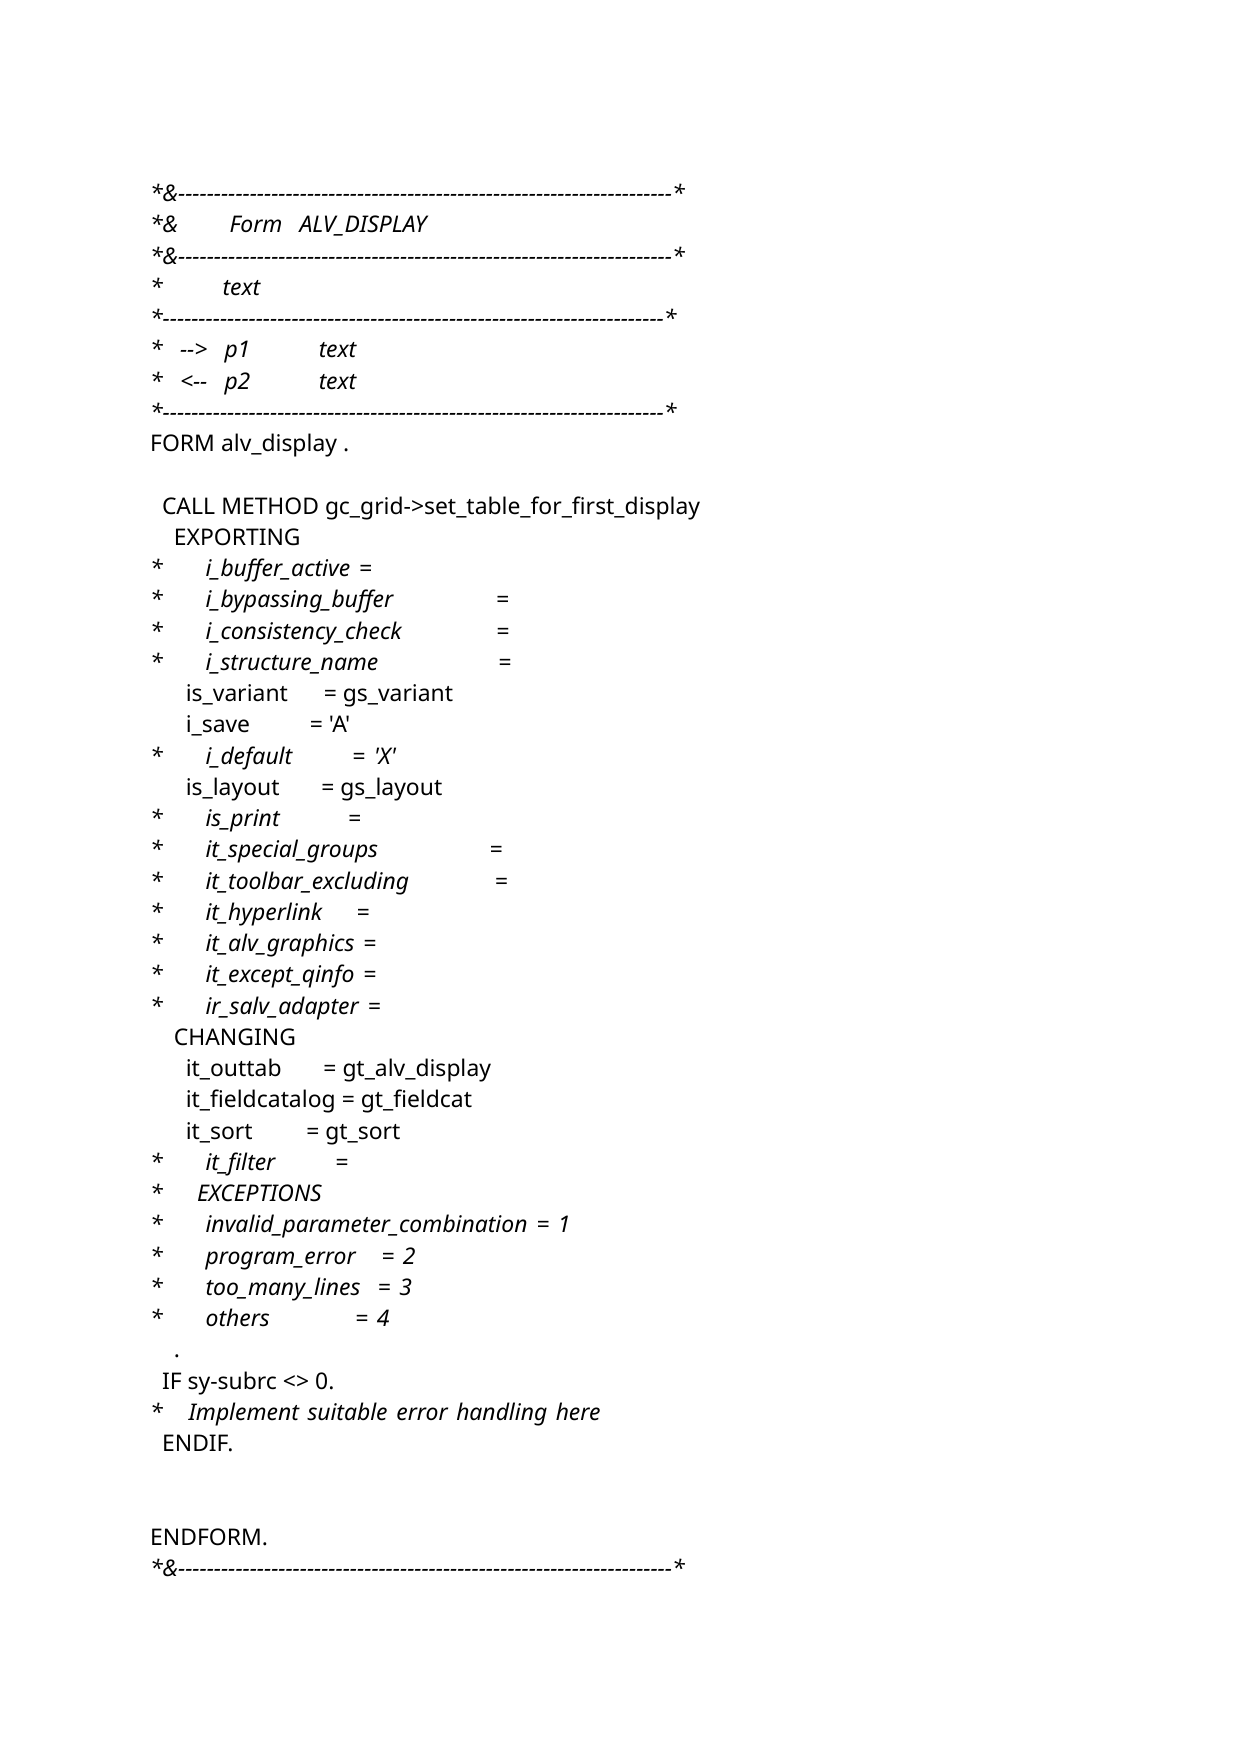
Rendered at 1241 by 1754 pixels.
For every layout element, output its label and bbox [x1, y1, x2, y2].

text [150, 177, 1090, 1583]
